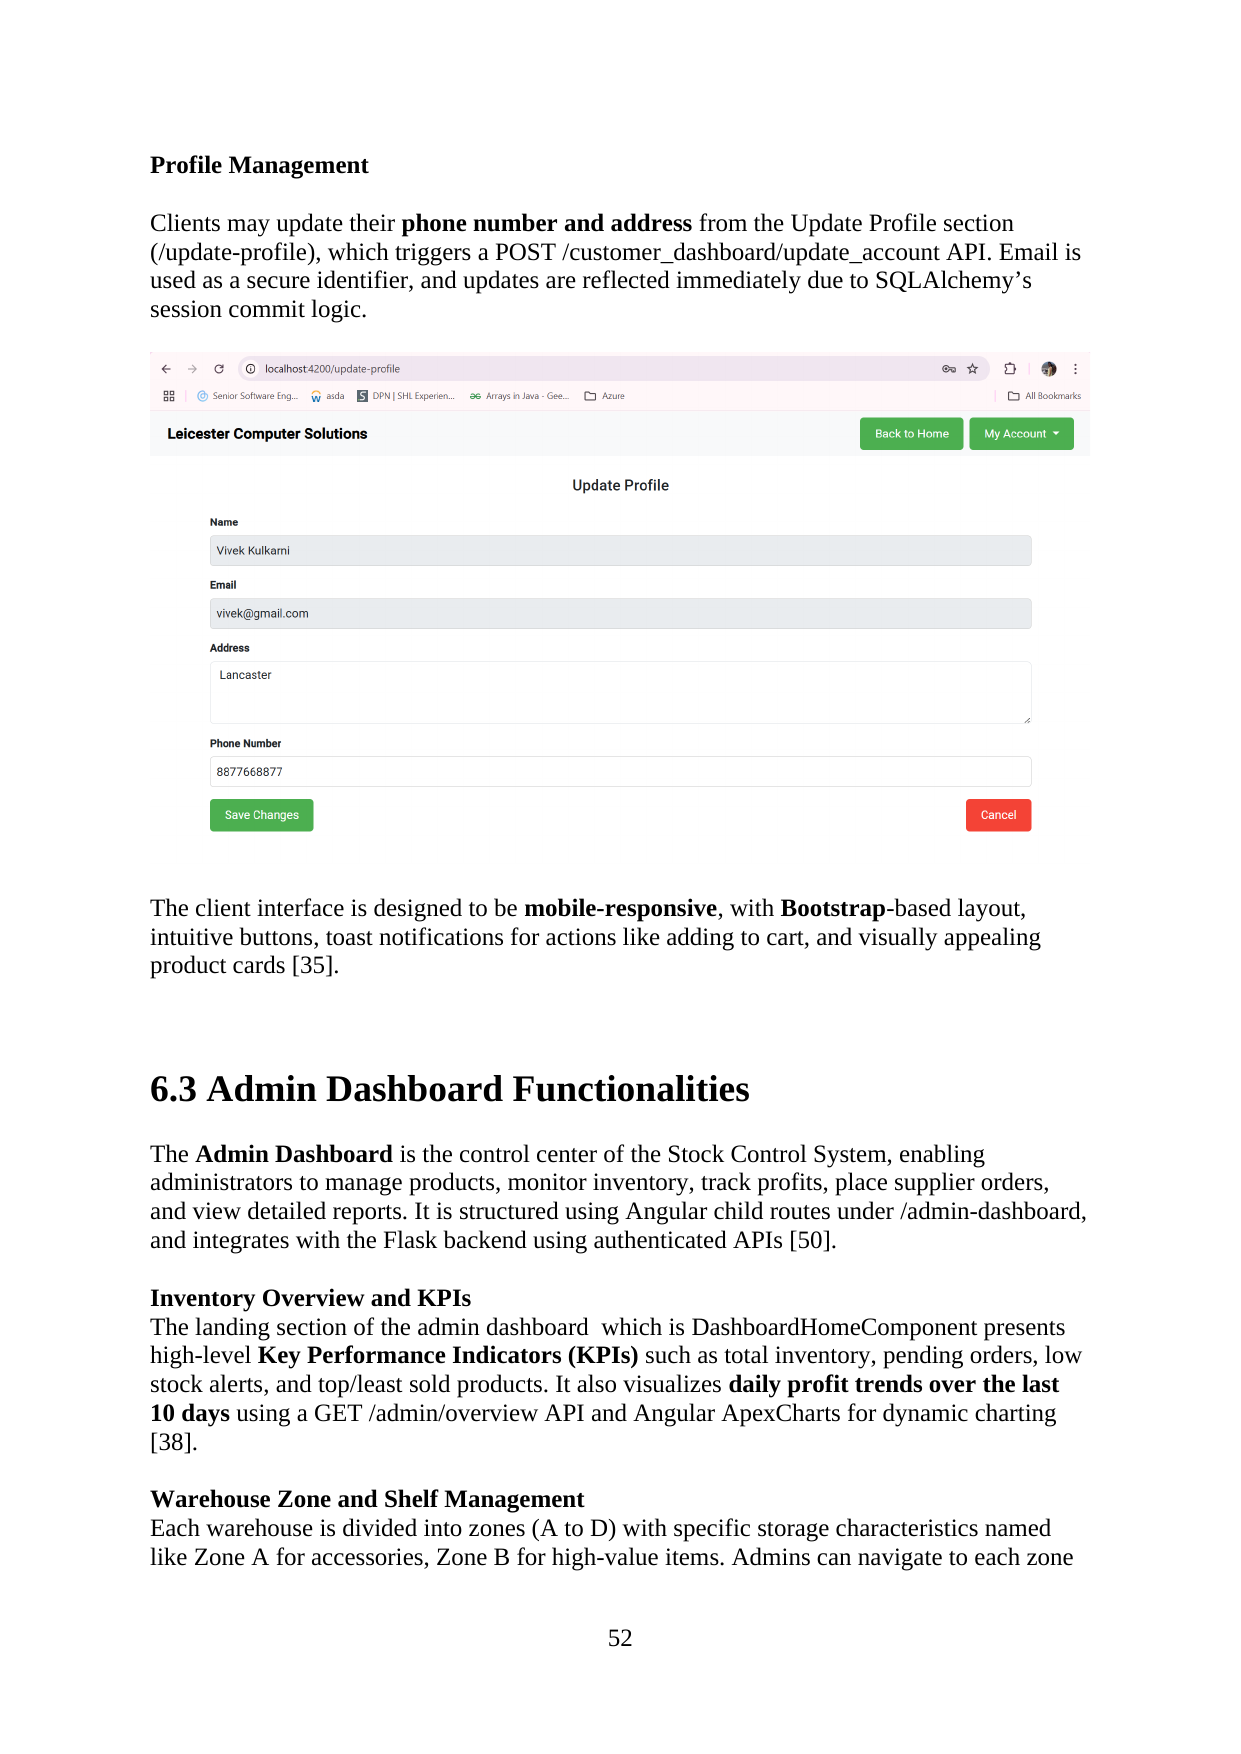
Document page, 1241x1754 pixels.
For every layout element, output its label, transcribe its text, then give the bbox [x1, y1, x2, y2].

text 6.3 Admin Dashboard Functionalities [150, 1066, 1090, 1109]
text Clients may update their phone number and address from the Update Profile section (/update-profile), which triggers a POST /customer_dashboard/update_account API. Email is used as a secure identifier, and updates are reflected immediately due to SQLAlchemy’s session commit logic. [150, 208, 1090, 323]
picture [150, 352, 1091, 864]
text Inventory Overview and KPIs The landing section of the admin dashboard which is DashboardHomeComponent presents high-level Key Performance Indicators (KPIs) such as total inventory, pending orders, low stock alerts, and top/least sold products. It also visualizes daily profit trends over the last 10 days using a GET /admin/overview API and Angular ApexCharts for dynamic charting [38]. [150, 1283, 1090, 1455]
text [150, 1484, 1090, 1571]
text The client interface is designed to be mobile-responsive, with Bootstrap-based layout, intuitive buttons, toast notifications for actions like adding to cart, and visually appealing product cards [35]. [150, 893, 1090, 979]
text The Admin Dashboard is the control center of the Stock Control System, enabling administrators to manage products, monitor inventory, track profits, place supplier orders, and view detailed reports. It is structured using Angular child routes under /admin-dashboard, and integrates with the Flask backend using authenticated APIs [50]. [150, 1139, 1090, 1254]
text Profile Management [150, 150, 1090, 179]
